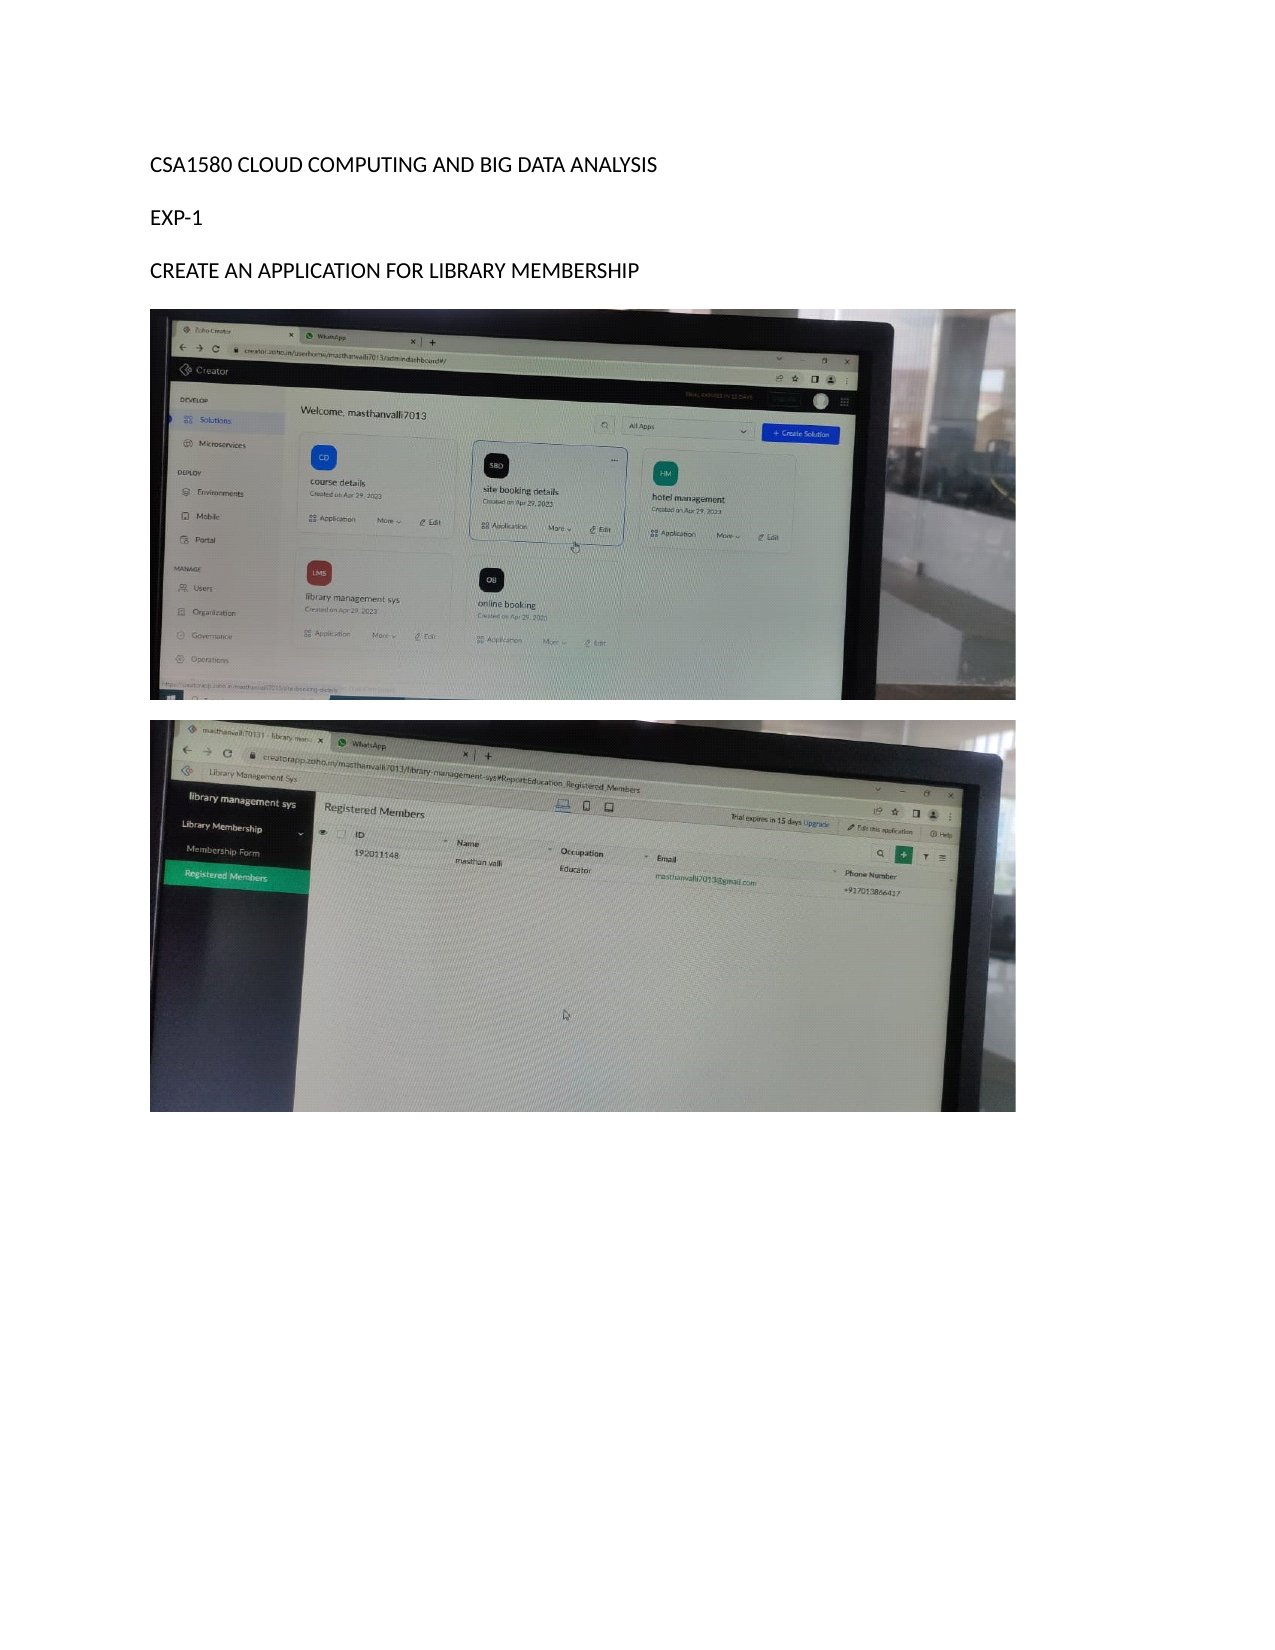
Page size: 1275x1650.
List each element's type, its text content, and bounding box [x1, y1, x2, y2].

text EXP-1 [150, 203, 1125, 231]
text CSA1580 CLOUD COMPUTING AND BIG DATA ANALYSIS [150, 150, 1125, 178]
text CREATE AN APPLICATION FOR LIBRARY MEMBERSHIP [150, 256, 1125, 284]
